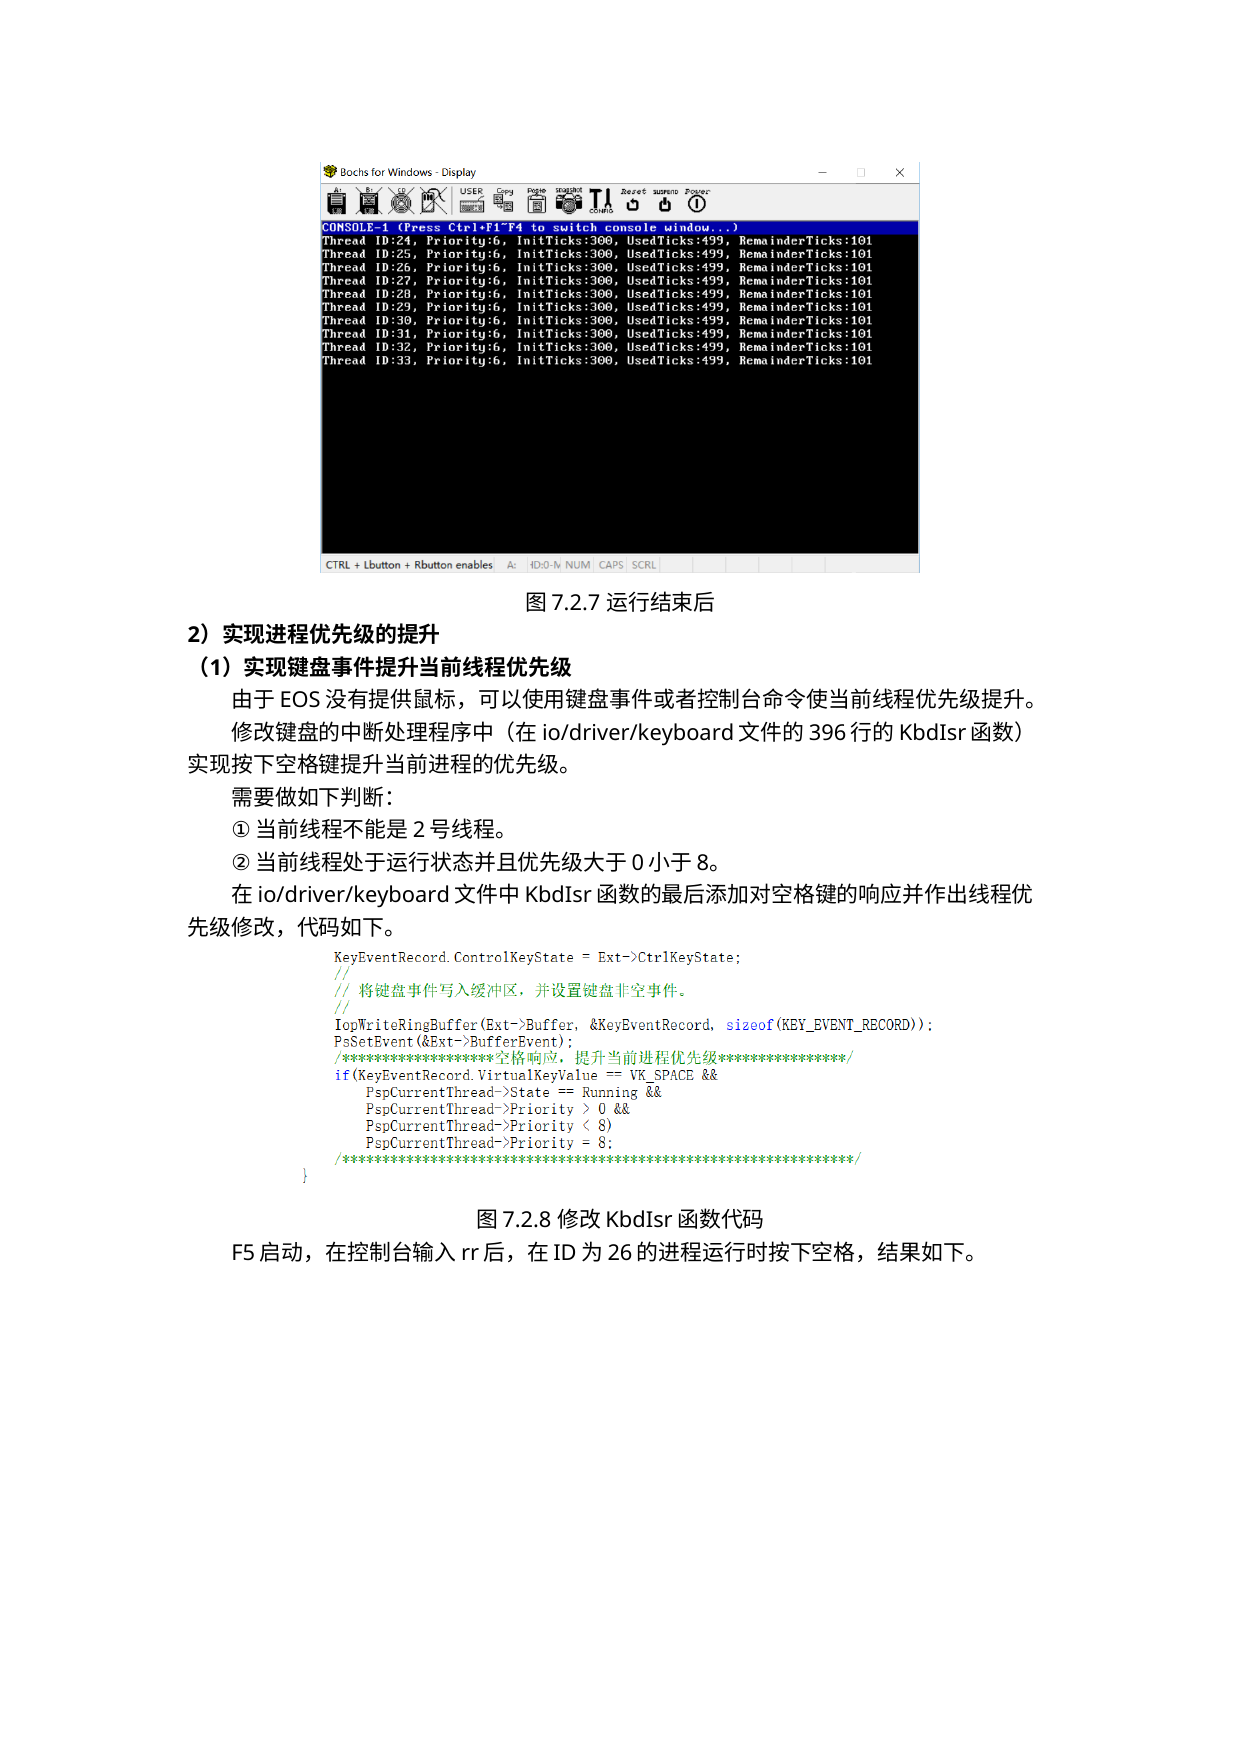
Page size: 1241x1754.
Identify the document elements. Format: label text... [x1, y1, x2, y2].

text 图7.2.8 修改KbdIsr函数代码 [187, 1202, 1053, 1234]
text 由于EOS没有提供鼠标，可以使用键盘事件或者控制台命令使当前线程优先级提升。 [187, 682, 1053, 714]
text （1）实现键盘事件提升当前线程优先级 [187, 649, 1053, 682]
text 修改键盘的中断处理程序中（在io/driver/keyboard文件的396行的KbdIsr函数）实现按下空格键提升当前进程的优先级。 [187, 714, 1053, 779]
text 在io/driver/keyboard文件中KbdIsr函数的最后添加对空格键的响应并作出线程优先级修改，代码如下。 [187, 877, 1053, 942]
picture [297, 942, 943, 1189]
text 图7.2.7 运行结束后 [187, 584, 1053, 617]
picture [320, 162, 920, 573]
text F5启动，在控制台输入rr后，在ID为26的进程运行时按下空格，结果如下。 [187, 1234, 1053, 1267]
text 2）实现进程优先级的提升 [187, 617, 1053, 649]
text ①当前线程不能是2号线程。 [187, 812, 1053, 844]
text 需要做如下判断： [187, 779, 1053, 812]
text ②当前线程处于运行状态并且优先级大于0小于8。 [187, 844, 1053, 877]
